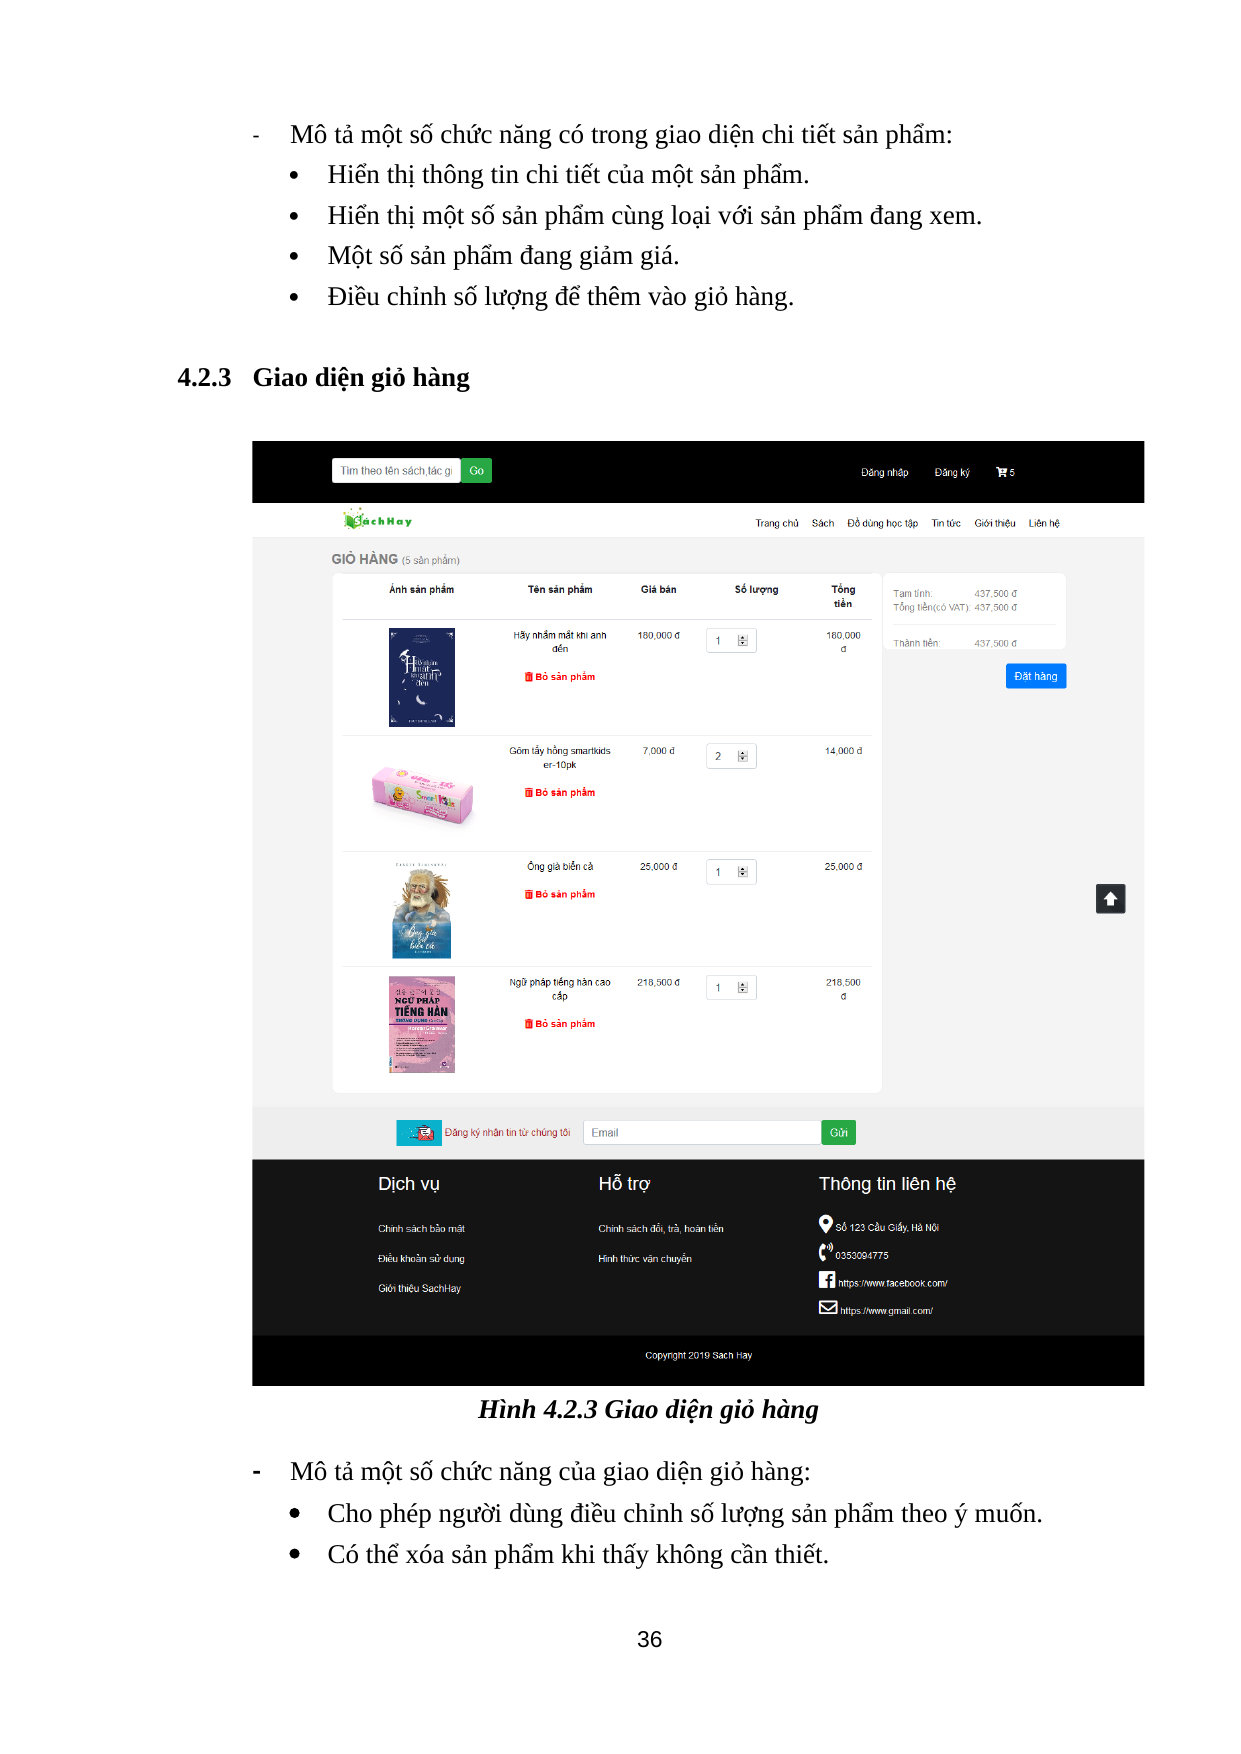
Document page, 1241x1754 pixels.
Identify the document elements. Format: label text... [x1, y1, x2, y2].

list Giao diện giỏ hàng [177, 361, 1122, 392]
list Mô tả một số chức năng của giao diện giỏ hàng: [252, 1454, 1122, 1487]
list Điều chỉnh số lượng để thêm vào giỏ hàng. [290, 280, 1122, 311]
list Mô tả một số chức năng có trong giao diện chi tiết sản phẩm: [252, 118, 1122, 149]
list Có thể xóa sản phẩm khi thấy không cần thiết. [290, 1538, 1122, 1569]
list Hiển thị một số sản phẩm cùng loại với sản phẩm đang xem. [290, 199, 1122, 230]
picture [252, 441, 1145, 1386]
list Một số sản phẩm đang giảm giá. [290, 239, 1122, 271]
text Hình 4.2.3 Giao diện giỏ hàng [177, 1393, 1122, 1424]
list Cho phép người dùng điều chỉnh số lượng sản phẩm theo ý muốn. [290, 1497, 1122, 1528]
list Hiển thị thông tin chi tiết của một sản phẩm. [290, 158, 1122, 190]
